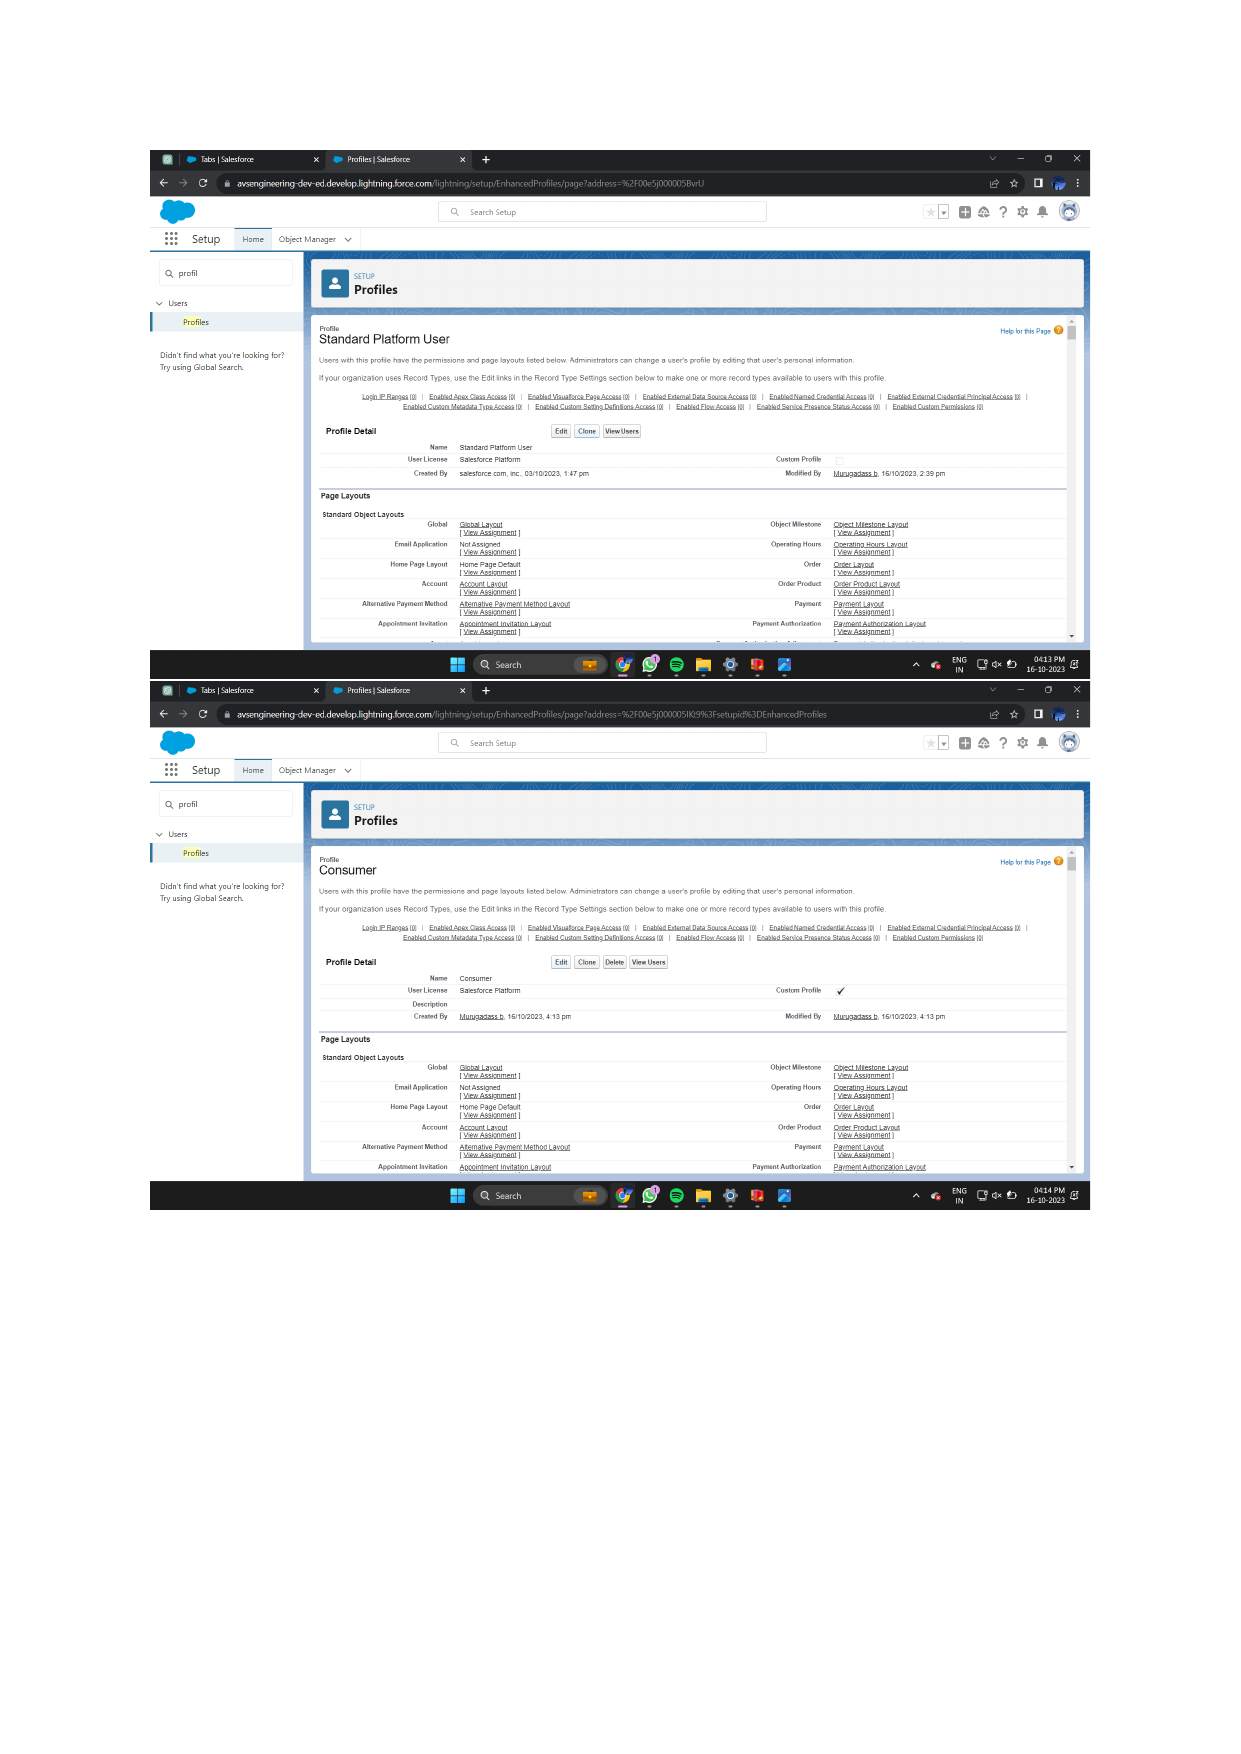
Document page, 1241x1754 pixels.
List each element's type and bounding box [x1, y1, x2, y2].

picture [150, 150, 1091, 679]
picture [150, 681, 1091, 1210]
